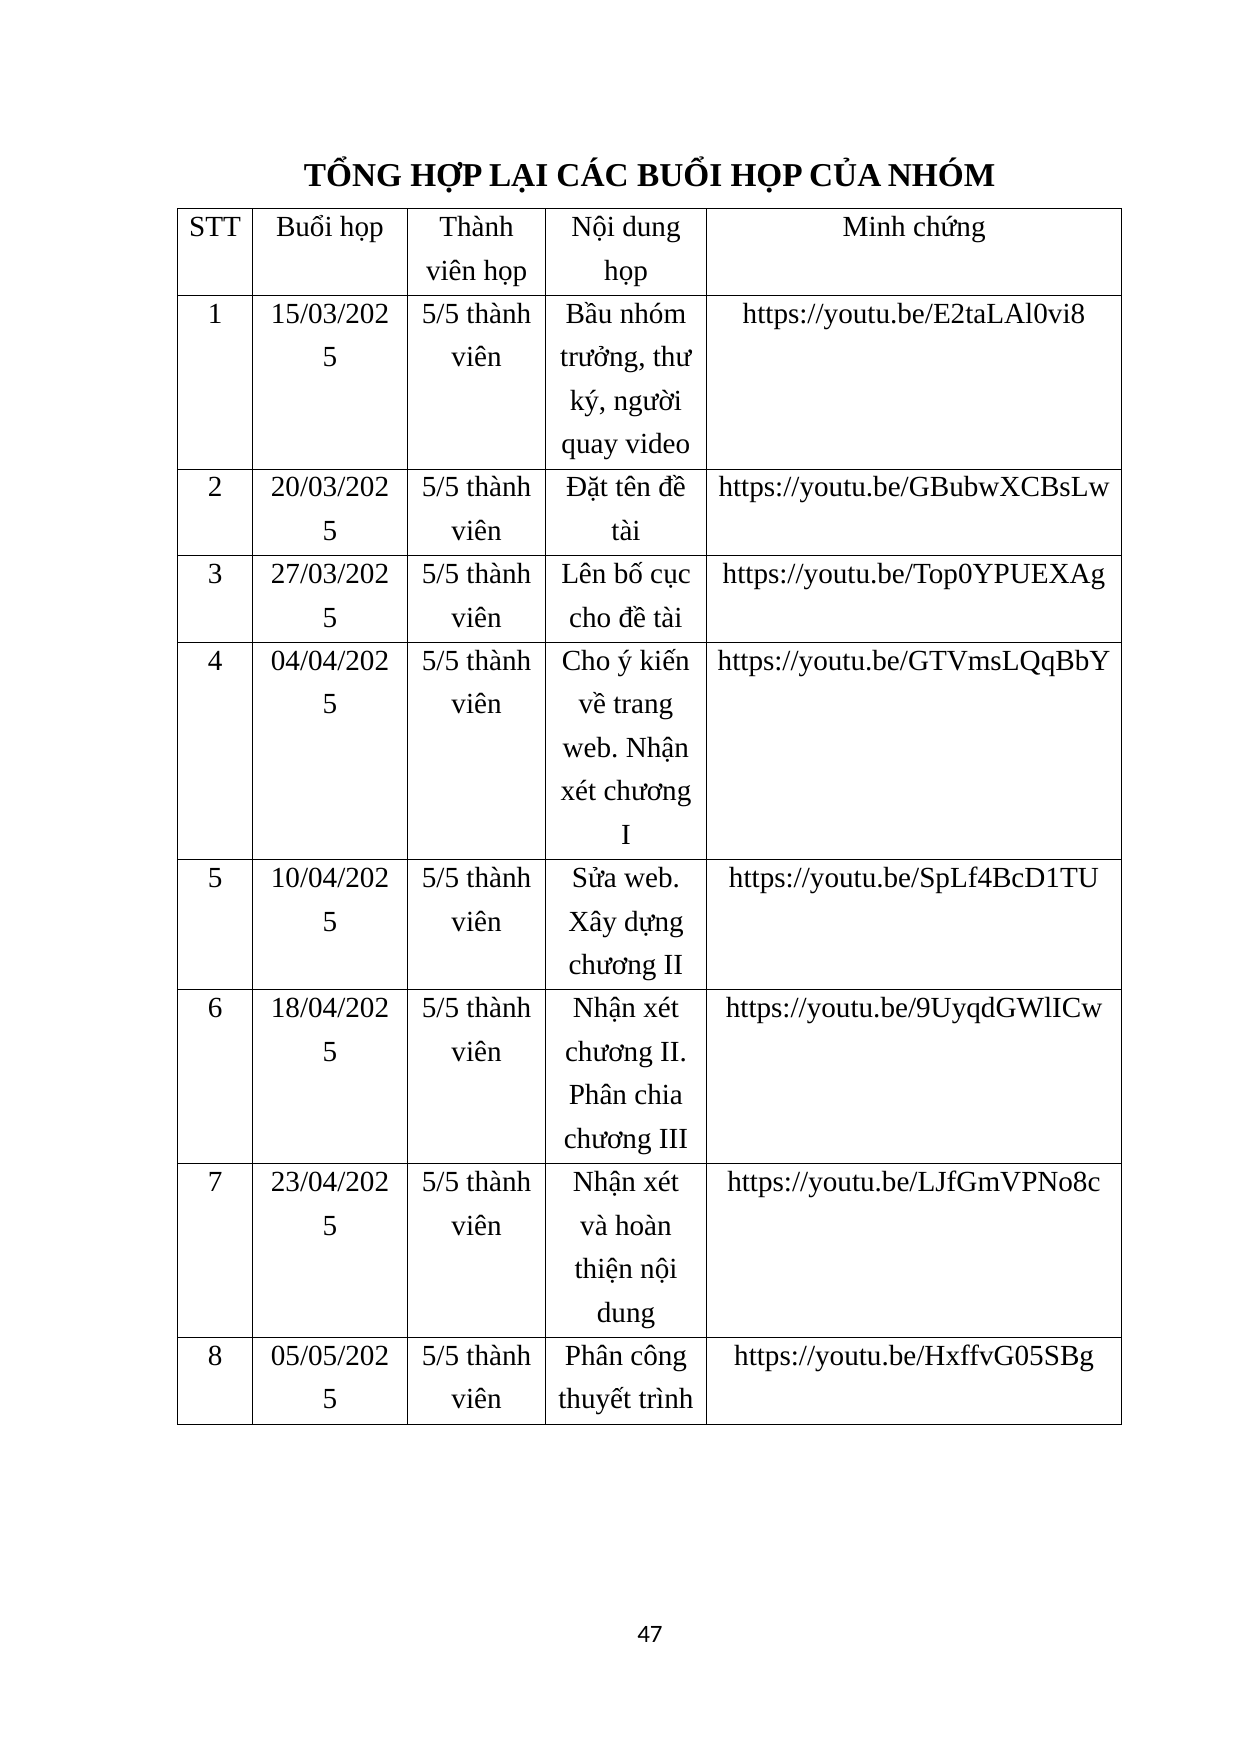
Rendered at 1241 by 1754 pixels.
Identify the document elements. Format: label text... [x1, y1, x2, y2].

table_cell https://youtu.be/E2taLAl0vi8 [707, 296, 1121, 468]
table_cell Sửa web. Xây dựng chương II [546, 860, 706, 989]
table_cell 10/04/2025 [253, 860, 407, 989]
table_cell Cho ý kiến về trang web. Nhận xét chương I [546, 643, 706, 859]
table_cell 15/03/2025 [253, 296, 407, 468]
table_cell https://youtu.be/Top0YPUEXAg [707, 556, 1121, 642]
table_cell 20/03/2025 [253, 470, 407, 555]
table_cell 5 [178, 860, 252, 989]
table_cell Phân công thuyết trình [546, 1338, 706, 1423]
table_cell https://youtu.be/GBubwXCBsLw [707, 470, 1121, 555]
subtitle TỔNG HỢP LẠI CÁC BUỔI HỌP CỦA NHÓM [177, 156, 1122, 194]
table_cell https://youtu.be/GTVmsLQqBbY [707, 643, 1121, 859]
table_cell 6 [178, 990, 252, 1163]
table_header Thành viên họp [408, 209, 545, 295]
table_cell Bầu nhóm trưởng, thư ký, người quay video [546, 296, 706, 468]
table_cell 5/5 thành viên [408, 860, 545, 989]
table_header Nội dung họp [546, 209, 706, 295]
table_cell 27/03/2025 [253, 556, 407, 642]
table_cell 5/5 thành viên [408, 990, 545, 1163]
table_cell https://youtu.be/9UyqdGWlICw [707, 990, 1121, 1163]
table_cell 5/5 thành viên [408, 470, 545, 555]
table_cell Đặt tên đề tài [546, 470, 706, 555]
table_cell 18/04/2025 [253, 990, 407, 1163]
table_cell 04/04/2025 [253, 643, 407, 859]
table_cell 5/5 thành viên [408, 1164, 545, 1337]
table_header Buổi họp [253, 209, 407, 295]
table_cell 7 [178, 1164, 252, 1337]
table_cell https://youtu.be/HxffvG05SBg [707, 1338, 1121, 1423]
table_cell 5/5 thành viên [408, 643, 545, 859]
table_cell 1 [178, 296, 252, 468]
table_cell Nhận xét và hoàn thiện nội dung [546, 1164, 706, 1337]
table_cell 05/05/2025 [253, 1338, 407, 1423]
table_cell 5/5 thành viên [408, 296, 545, 468]
table_cell 23/04/2025 [253, 1164, 407, 1337]
table_cell https://youtu.be/SpLf4BcD1TU [707, 860, 1121, 989]
table_cell 5/5 thành viên [408, 1338, 545, 1423]
table_header STT [178, 209, 252, 295]
table_cell 4 [178, 643, 252, 859]
table_cell 8 [178, 1338, 252, 1423]
table_header Minh chứng [707, 209, 1121, 295]
table_cell 5/5 thành viên [408, 556, 545, 642]
table_cell Nhận xét chương II. Phân chia chương III [546, 990, 706, 1163]
table_cell 3 [178, 556, 252, 642]
table_cell 2 [178, 470, 252, 555]
table_cell https://youtu.be/LJfGmVPNo8c [707, 1164, 1121, 1337]
table_cell Lên bố cục cho đề tài [546, 556, 706, 642]
